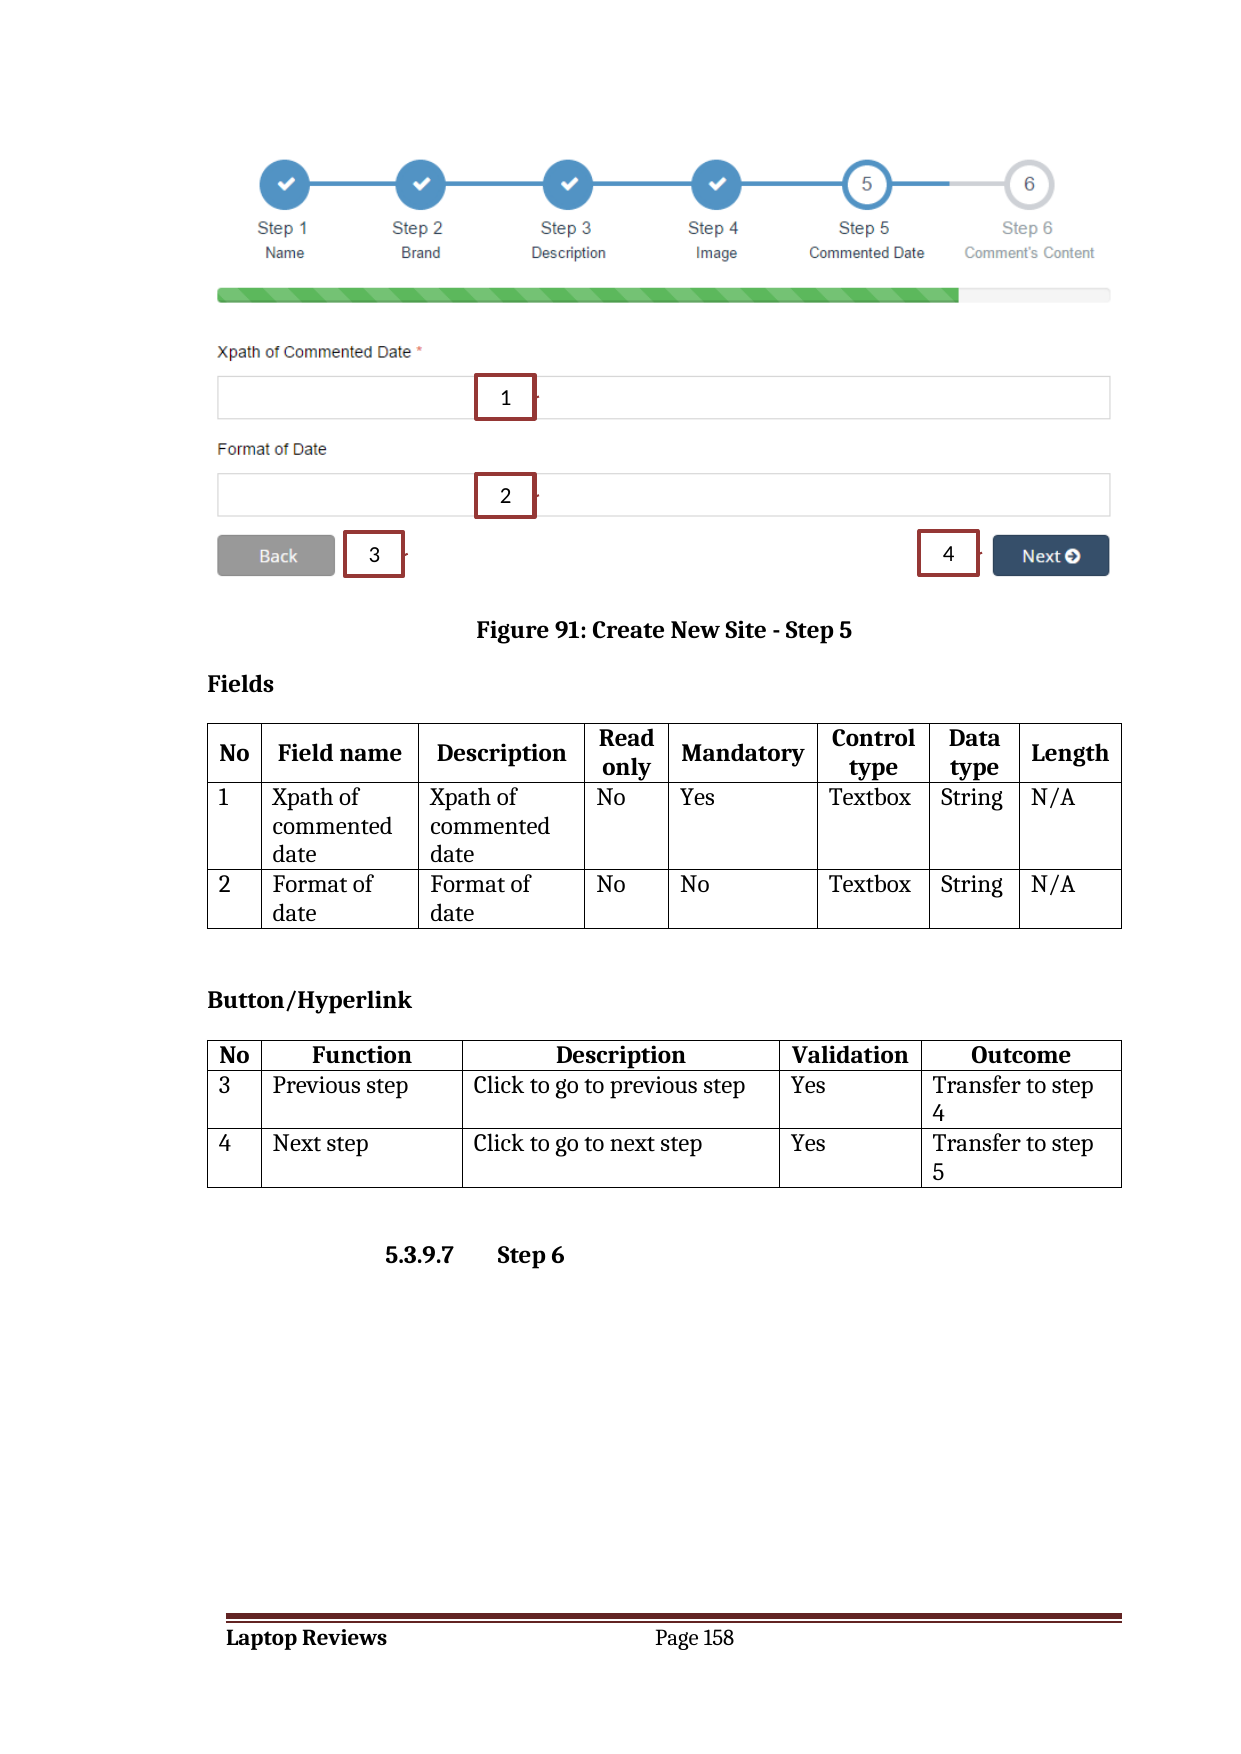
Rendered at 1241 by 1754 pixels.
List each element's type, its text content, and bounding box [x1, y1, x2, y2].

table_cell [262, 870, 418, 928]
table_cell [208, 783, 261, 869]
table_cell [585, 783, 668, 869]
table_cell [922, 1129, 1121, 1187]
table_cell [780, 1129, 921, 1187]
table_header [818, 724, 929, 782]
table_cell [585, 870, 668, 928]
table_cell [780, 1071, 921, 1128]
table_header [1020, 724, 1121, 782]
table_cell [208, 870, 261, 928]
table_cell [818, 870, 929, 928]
subtitle Step 6 [385, 1241, 1122, 1269]
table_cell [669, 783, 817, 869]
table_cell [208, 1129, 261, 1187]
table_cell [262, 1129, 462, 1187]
picture [207, 147, 1122, 591]
text Button/Hyperlink [207, 986, 1122, 1015]
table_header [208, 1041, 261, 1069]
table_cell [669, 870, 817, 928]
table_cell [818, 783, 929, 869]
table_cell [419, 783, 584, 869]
text Figure 91: Create New Site - Step 5 [207, 616, 1122, 644]
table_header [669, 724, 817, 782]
text Fields [207, 669, 1122, 698]
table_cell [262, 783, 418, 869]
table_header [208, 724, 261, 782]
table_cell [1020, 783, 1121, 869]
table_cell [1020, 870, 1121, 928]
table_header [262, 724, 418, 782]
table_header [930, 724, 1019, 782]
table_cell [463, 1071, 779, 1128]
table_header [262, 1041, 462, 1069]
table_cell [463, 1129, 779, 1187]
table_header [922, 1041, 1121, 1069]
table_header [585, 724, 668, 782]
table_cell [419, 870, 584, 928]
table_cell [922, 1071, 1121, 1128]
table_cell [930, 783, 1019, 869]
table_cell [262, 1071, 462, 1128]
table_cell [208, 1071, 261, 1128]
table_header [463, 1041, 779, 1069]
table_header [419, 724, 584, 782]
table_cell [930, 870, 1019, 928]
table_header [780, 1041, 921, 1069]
